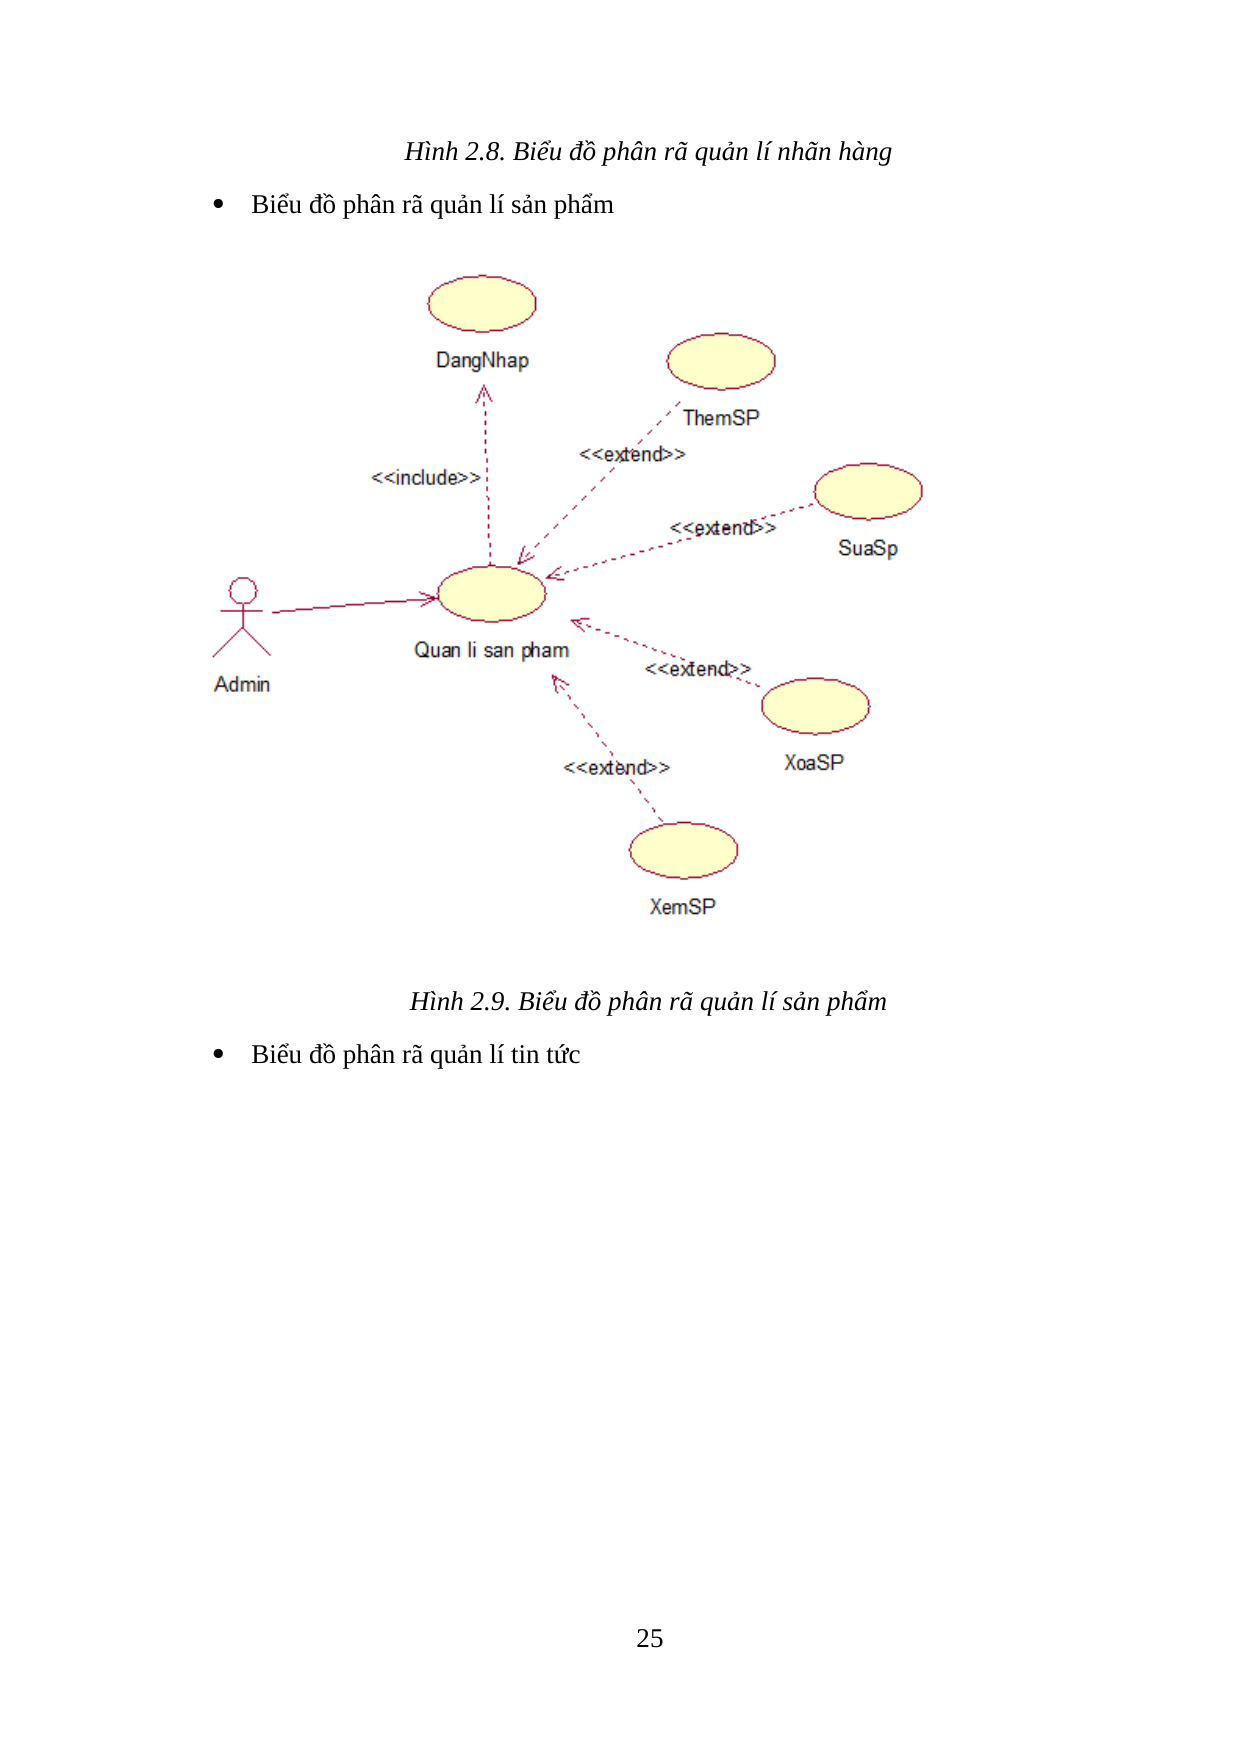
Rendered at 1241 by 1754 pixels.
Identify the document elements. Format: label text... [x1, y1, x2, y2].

list Biểu đồ phân rã quản lí tin tức [213, 1035, 1122, 1073]
list Biểu đồ phân rã quản lí sản phẩm [213, 185, 1122, 223]
picture [177, 251, 965, 927]
text Hình 2.8. Biểu đồ phân rã quản lí nhãn hàng [177, 132, 1122, 170]
text Hình 2.9. Biểu đồ phân rã quản lí sản phẩm [177, 982, 1122, 1020]
